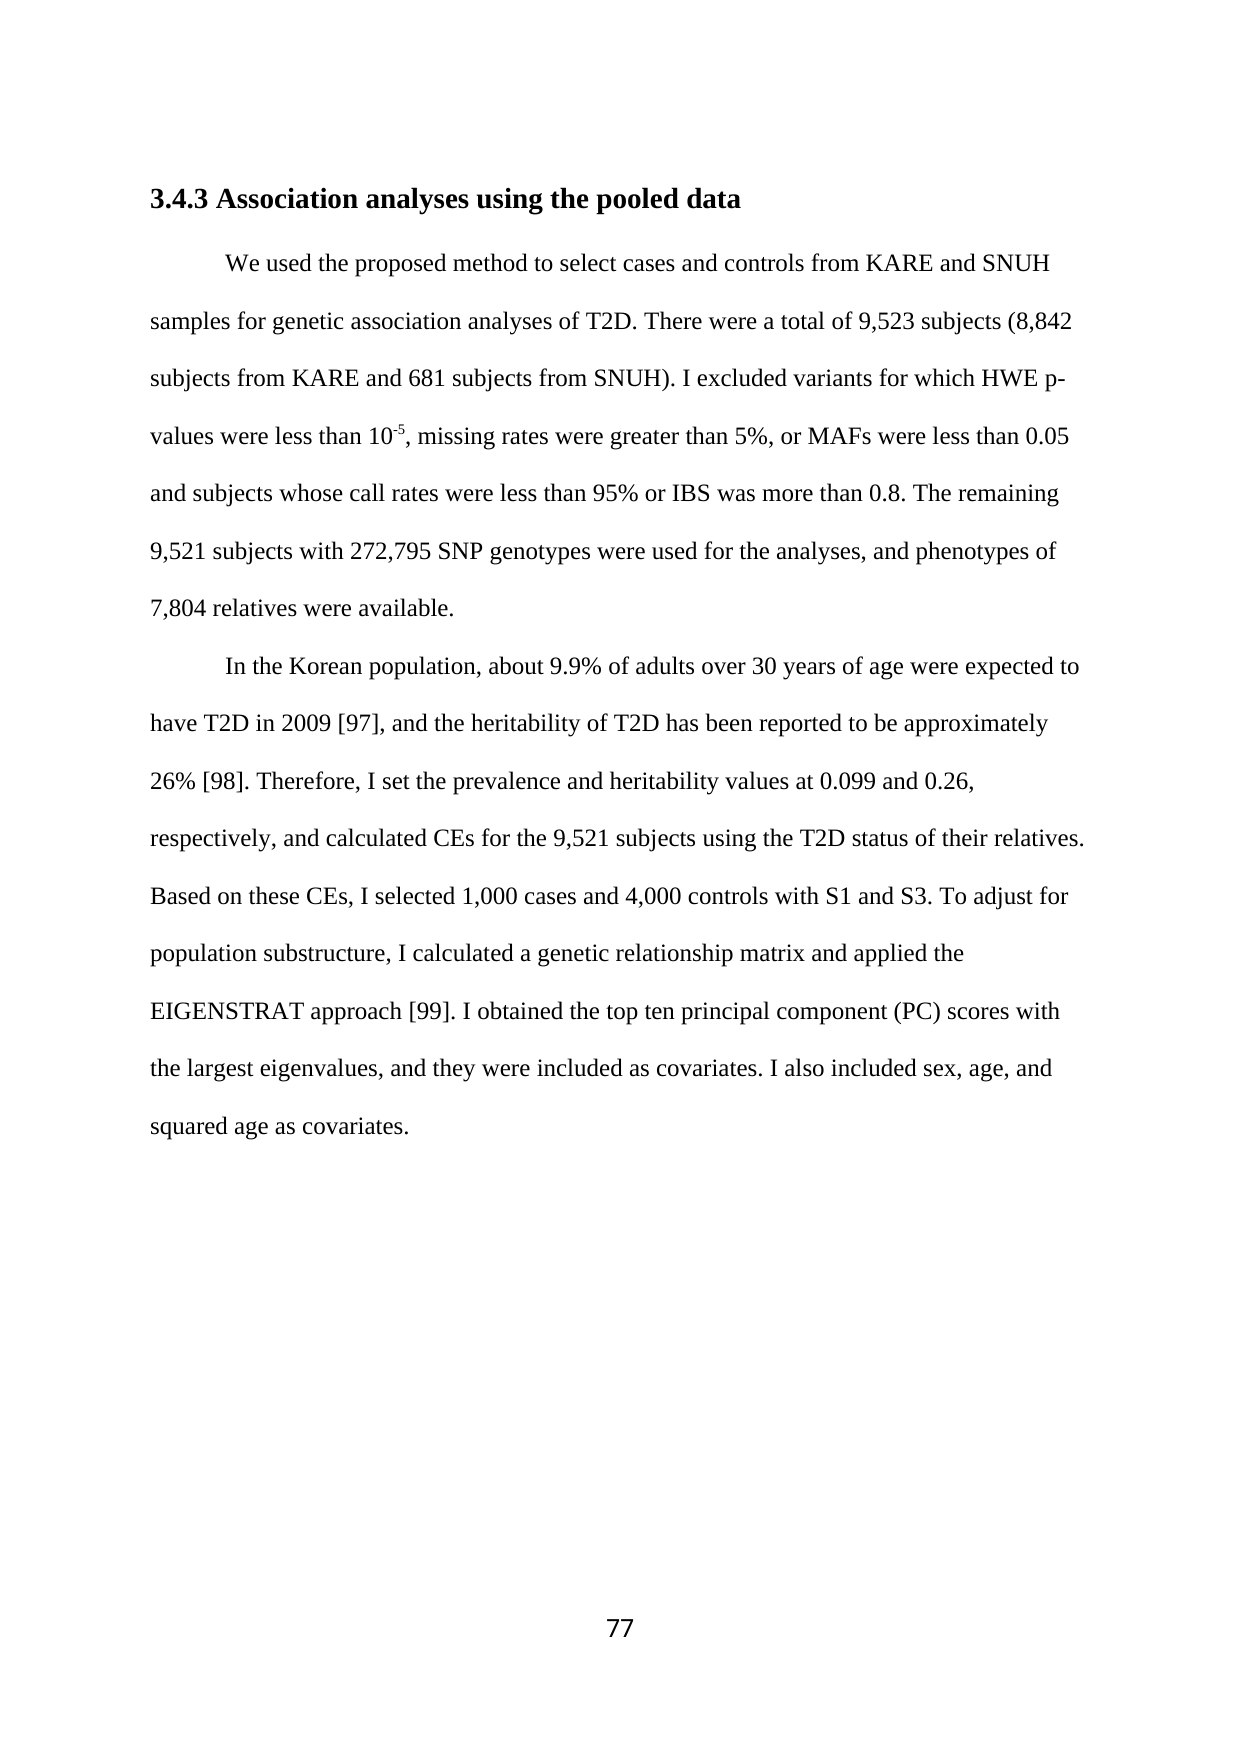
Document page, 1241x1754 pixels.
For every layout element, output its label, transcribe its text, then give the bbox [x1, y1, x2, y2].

subtitle 3.4.3 Association analyses using the pooled data [150, 181, 1090, 215]
text In the Korean population, about 9.9% of adults over 30 years of age were expected to have T2D in 2009 [97], and the heritability of T2D has been reported to be approximately 26% [98]. Therefore, I set the prevalence and heritability values at 0.099 and 0.26, respectively, and calculated CEs for the 9,521 subjects using the T2D status of their relatives. Based on these CEs, I selected 1,000 cases and 4,000 controls with S1 and S3. To adjust for population substructure, I calculated a genetic relationship matrix and applied the EIGENSTRAT approach [99]. I obtained the top ten principal component (PC) scores with the largest eigenvalues, and they were included as covariates. I also included sex, age, and squared age as covariates. [150, 651, 1090, 1140]
text We used the proposed method to select cases and controls from KARE and SNUH samples for genetic association analyses of T2D. There were a total of 9,523 subjects (8,842 subjects from KARE and 681 subjects from SNUH). I excluded variants for which HWE p-values were less than 10-5, missing rates were greater than 5%, or MAFs were less than 0.05 and subjects whose call rates were less than 95% or IBS was more than 0.8. The remaining 9,521 subjects with 272,795 SNP genotypes were used for the analyses, and phenotypes of 7,804 relatives were available. [150, 248, 1090, 622]
